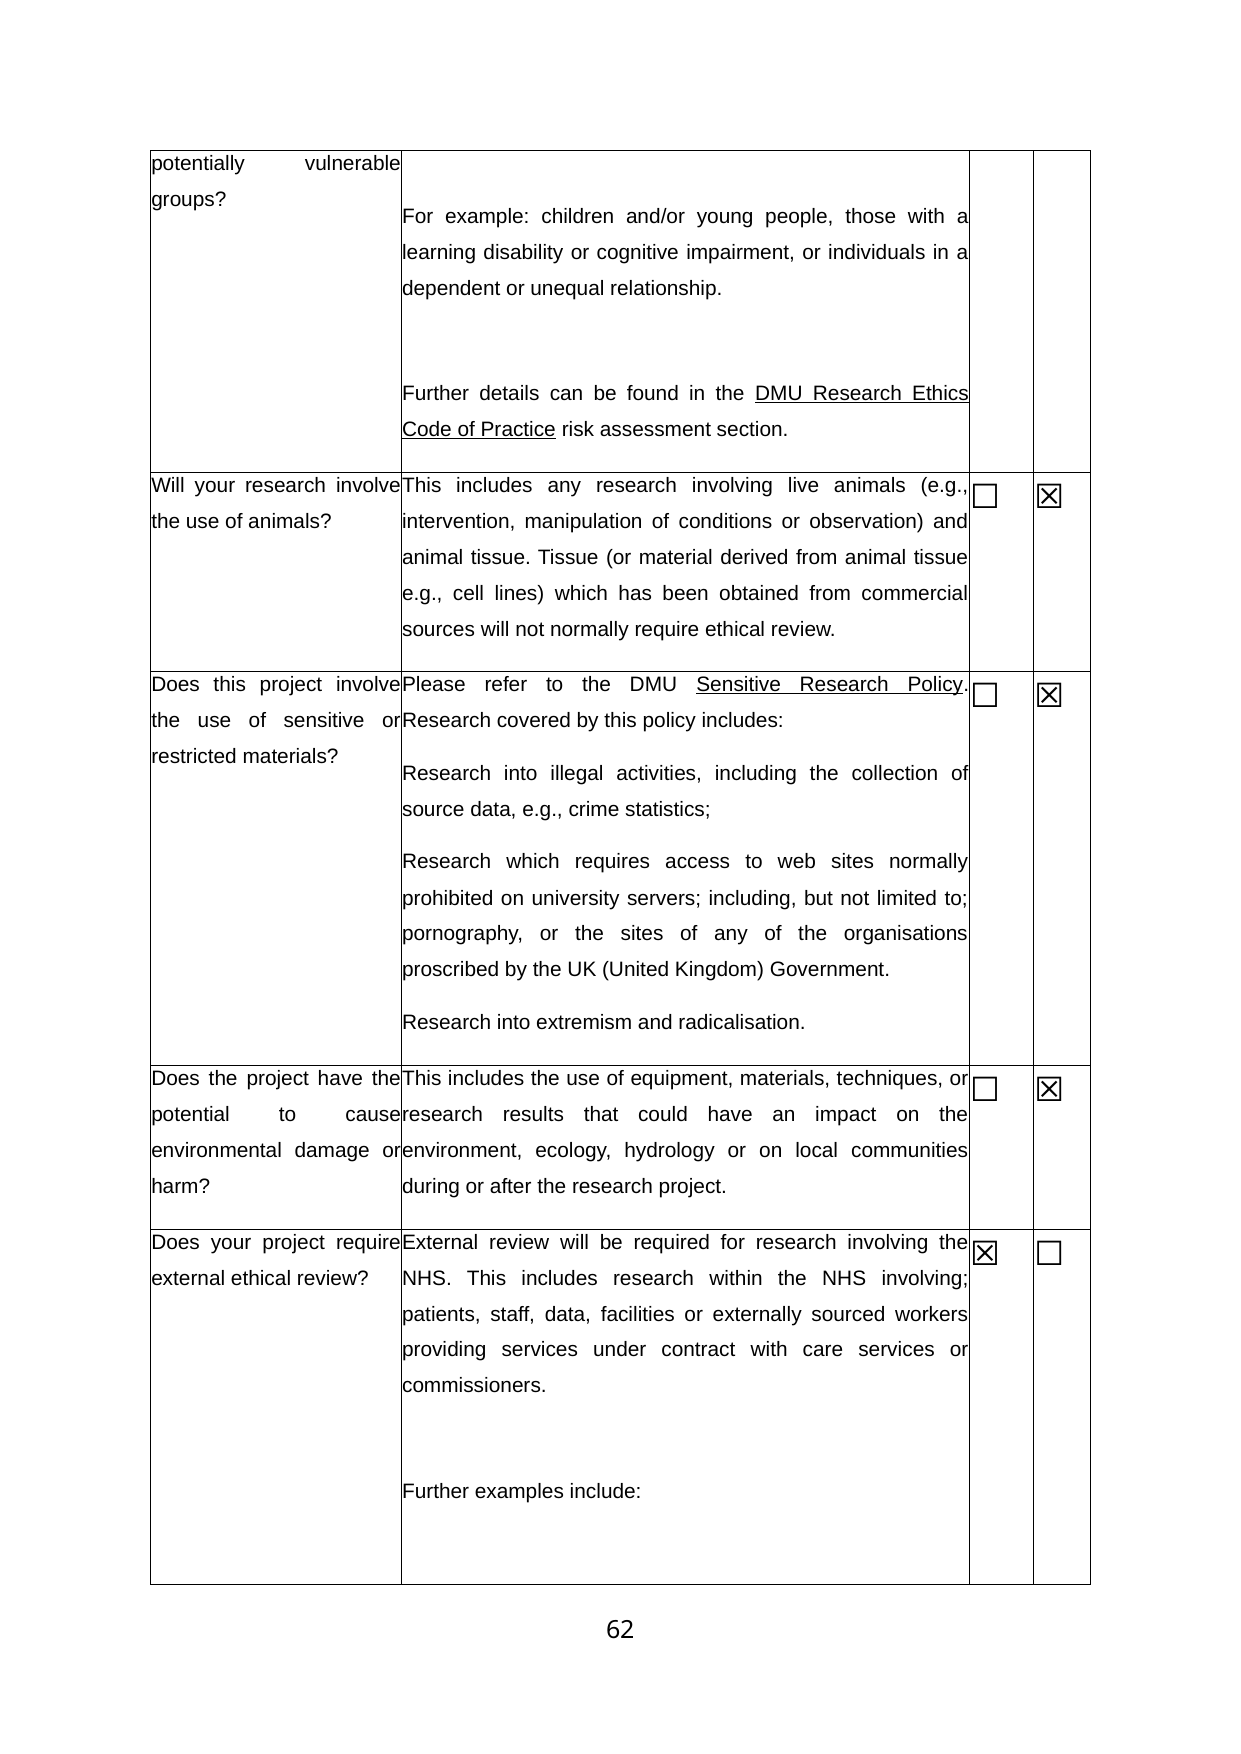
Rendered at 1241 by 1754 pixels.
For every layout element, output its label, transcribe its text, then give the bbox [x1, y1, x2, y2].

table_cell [151, 1230, 401, 1584]
table_cell Does this project involve the use of sensitive or restricted materials? [151, 672, 401, 1065]
table_cell This includes the use of equipment, materials, techniques, or research results that could have an impact on the environment, ecology, hydrology or on local communities during or after the research project. [402, 1066, 969, 1228]
table_cell This includes any research involving live animals (e.g., intervention, manipulation of conditions or observation) and animal tissue. Tissue (or material derived from animal tissue e.g., cell lines) which has been obtained from commercial sources will not normally require ethical review. [402, 473, 969, 671]
table_cell Does the project have the potential to cause environmental damage or harm? [151, 1066, 401, 1228]
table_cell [151, 151, 401, 472]
table_cell Will your research involve the use of animals? [151, 473, 401, 671]
table_cell Please refer to the DMU Sensitive Research Policy. Research covered by this policy includes: Research into illegal activities, including the collection of source data, e.g., crime statistics; Research which requires access to web sites normally prohibited on university servers; including, but not limited to; pornography, or the sites of any of the organisations proscribed by the UK (United Kingdom) Government. Research into extremism and radicalisation. [402, 672, 969, 1065]
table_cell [402, 1230, 969, 1584]
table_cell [402, 151, 969, 472]
